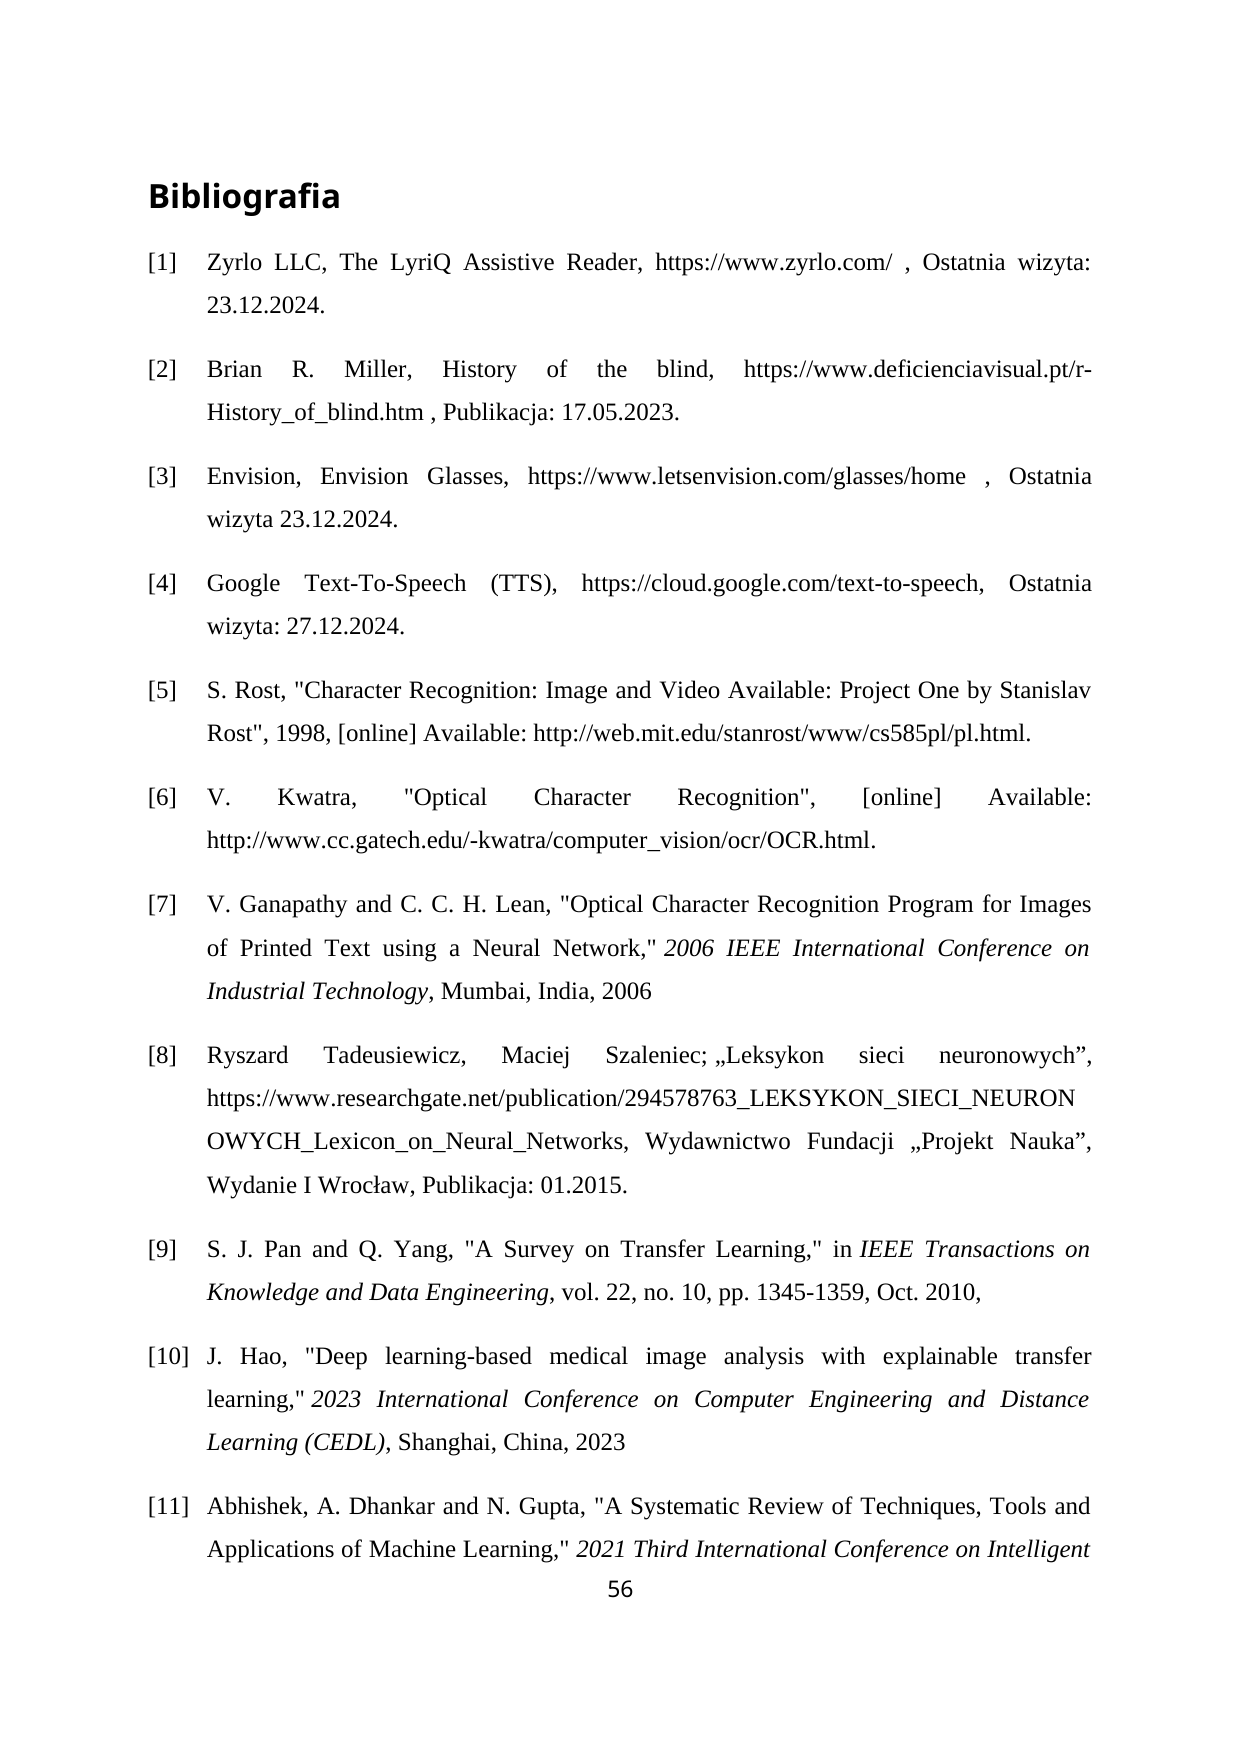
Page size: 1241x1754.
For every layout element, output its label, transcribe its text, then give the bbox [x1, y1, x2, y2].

text [7] V. Ganapathy and C. C. H. Lean, "Optical Character Recognition Program for Images of Printed Text using a Neural Network," 2006 IEEE International Conference on Industrial Technology, Mumbai, India, 2006 [148, 889, 1093, 1004]
text [4] Google Text-To-Speech (TTS), https://cloud.google.com/text-to-speech, Ostatnia wizyta: 27.12.2024. [148, 568, 1093, 640]
text [6] V. Kwatra, "Optical Character Recognition", [online] Available: http://www.cc.gatech.edu/-kwatra/computer_vision/ocr/OCR.html. [148, 782, 1093, 854]
text [3] Envision, Envision Glasses, https://www.letsenvision.com/glasses/home , Ostatnia wizyta 23.12.2024. [148, 461, 1093, 533]
text [9] S. J. Pan and Q. Yang, "A Survey on Transfer Learning," in IEEE Transactions on Knowledge and Data Engineering, vol. 22, no. 10, pp. 1345-1359, Oct. 2010, [148, 1234, 1093, 1306]
subtitle Bibliografia [148, 173, 1093, 218]
text [2] Brian R. Miller, History of the blind, https://www.deficienciavisual.pt/r-History_of_blind.htm , Publikacja: 17.05.2023. [148, 354, 1093, 426]
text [148, 1491, 1093, 1563]
text [1] Zyrlo LLC, The LyriQ Assistive Reader, https://www.zyrlo.com/ , Ostatnia wizyta: 23.12.2024. [148, 247, 1093, 319]
text [10] J. Hao, "Deep learning-based medical image analysis with explainable transfer learning," 2023 International Conference on Computer Engineering and Distance Learning (CEDL), Shanghai, China, 2023 [148, 1341, 1093, 1456]
text [8] Ryszard Tadeusiewicz, Maciej Szaleniec; „Leksykon sieci neuronowych”, https://www.researchgate.net/publication/294578763_LEKSYKON_SIECI_NEURONOWYCH_Lexicon_on_Neural_Networks, Wydawnictwo Fundacji „Projekt Nauka”, Wydanie I Wrocław, Publikacja: 01.2015. [148, 1040, 1093, 1198]
text [5] S. Rost, "Character Recognition: Image and Video Available: Project One by Stanislav Rost", 1998, [online] Available: http://web.mit.edu/stanrost/www/cs585pl/pl.html. [148, 675, 1093, 747]
